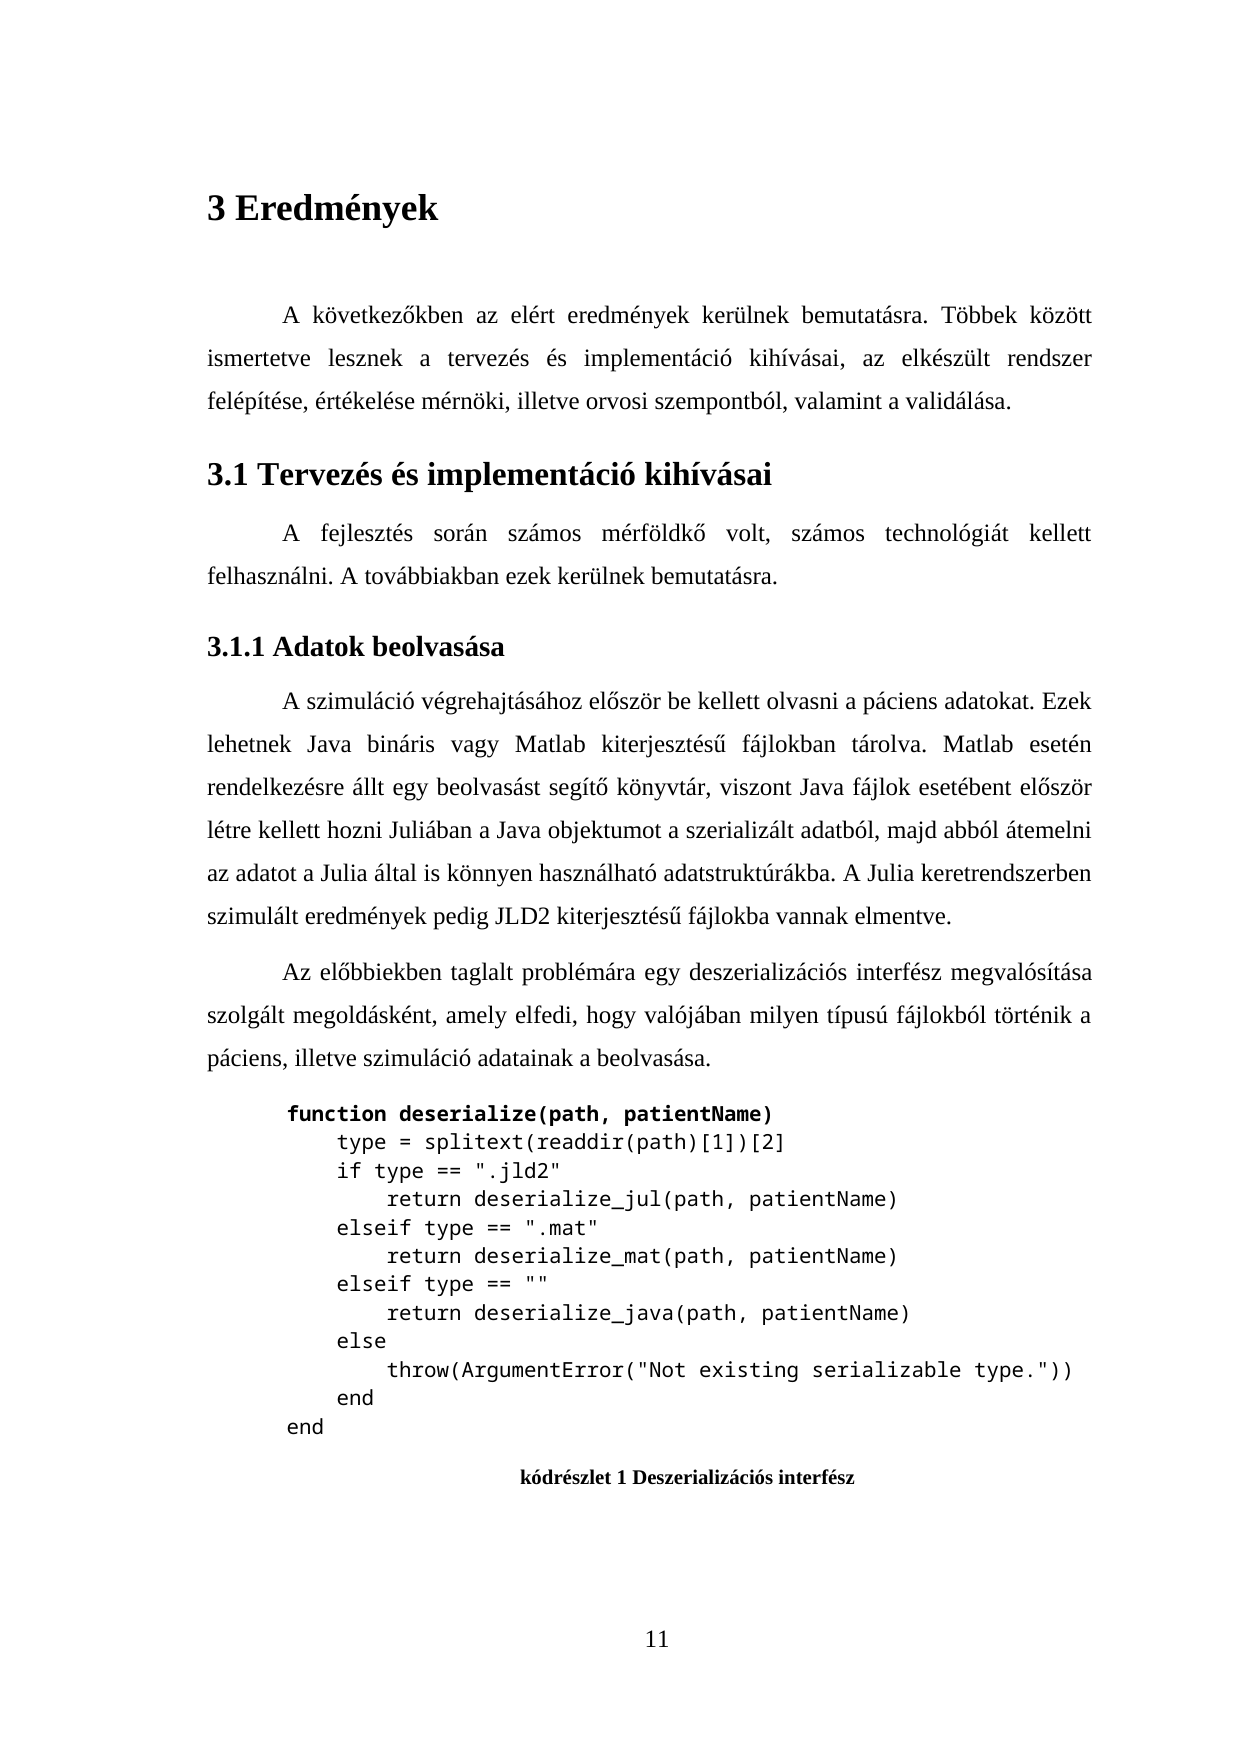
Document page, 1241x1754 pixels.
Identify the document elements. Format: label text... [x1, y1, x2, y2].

text return deserialize_mat(path, patientName) [236, 1241, 1092, 1269]
text elseif type == "" [236, 1269, 1092, 1298]
text function deserialize(path, patientName) [236, 1099, 1092, 1127]
text type = splitext(readdir(path)[1])[2] [236, 1127, 1092, 1156]
text end [236, 1383, 1092, 1412]
text end [236, 1412, 1092, 1440]
text return deserialize_java(path, patientName) [236, 1298, 1092, 1326]
text else [236, 1326, 1092, 1355]
text A következőkben az elért eredmények kerülnek bemutatásra. Többek között ismertetve lesznek a tervezés és implementáció kihívásai, az elkészült rendszer felépítése, értékelése mérnöki, illetve orvosi szempontból, valamint a validálása. [207, 300, 1092, 415]
text if type == ".jld2" [236, 1156, 1092, 1184]
text kódrészlet Deszerializációs interfész [282, 1465, 1092, 1489]
text throw(ArgumentError("Not existing serializable type.")) [236, 1355, 1092, 1383]
text A fejlesztés során számos mérföldkő volt, számos technológiát kellett felhasználni. A továbbiakban ezek kerülnek bemutatásra. [207, 518, 1092, 590]
subtitle Tervezés és implementáció kihívásai [207, 454, 1092, 493]
subtitle Eredmények [207, 185, 1092, 228]
text return deserialize_jul(path, patientName) [236, 1184, 1092, 1213]
text A szimuláció végrehajtásához először be kellett olvasni a páciens adatokat. Ezek lehetnek Java bináris vagy Matlab kiterjesztésű fájlokban tárolva. Matlab esetén rendelkezésre állt egy beolvasást segítő könyvtár, viszont Java fájlok esetébent először létre kellett hozni Juliában a Java objektumot a szerializált adatból, majd abból átemelni az adatot a Julia által is könnyen használható adatstruktúrákba. A Julia keretrendszerben szimulált eredmények pedig JLD2 kiterjesztésű fájlokba vannak elmentve. [207, 686, 1092, 930]
text elseif type == ".mat" [236, 1213, 1092, 1241]
subtitle Adatok beolvasása [207, 629, 1092, 663]
text Az előbbiekben taglalt problémára egy deszerializációs interfész megvalósítása szolgált megoldásként, amely elfedi, hogy valójában milyen típusú fájlokból történik a páciens, illetve szimuláció adatainak a beolvasása. [207, 957, 1092, 1072]
